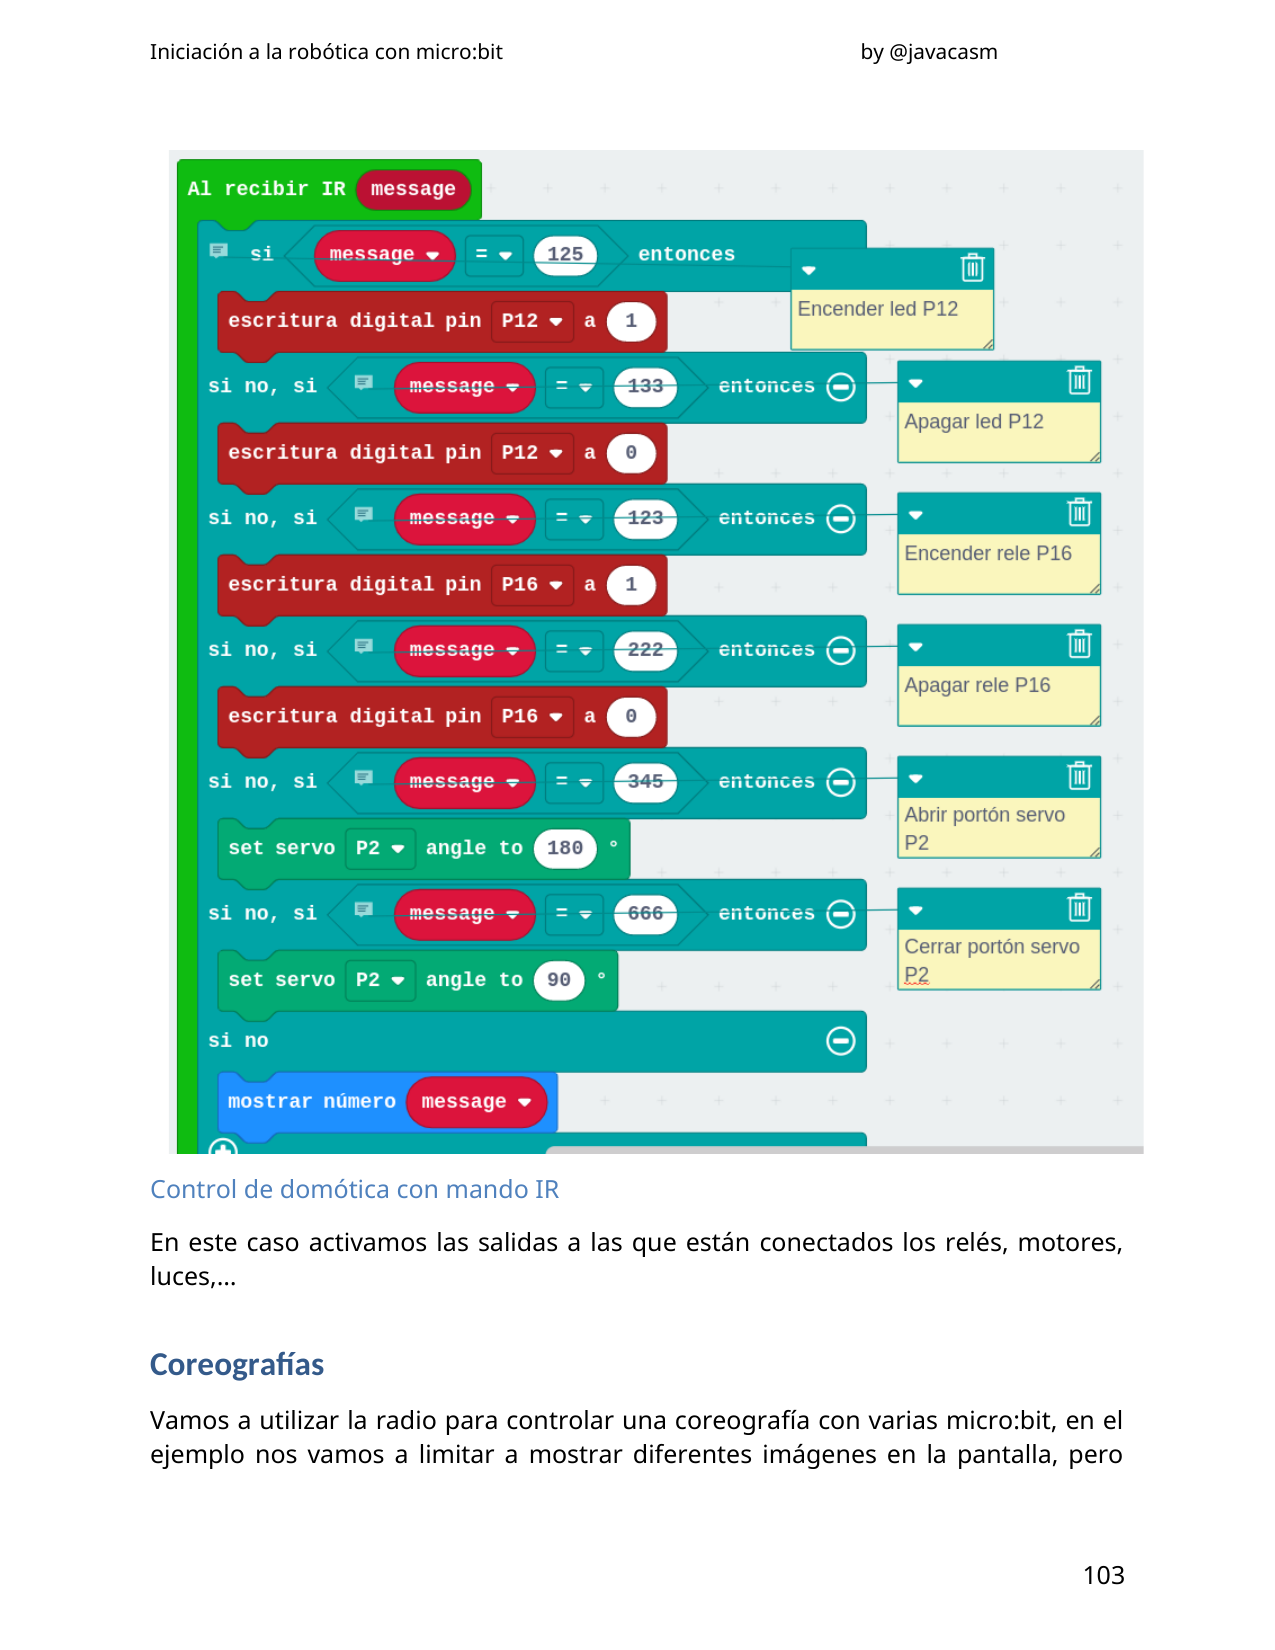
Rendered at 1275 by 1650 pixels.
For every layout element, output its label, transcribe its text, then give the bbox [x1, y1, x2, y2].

picture [168, 150, 1144, 1154]
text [150, 1402, 1125, 1470]
text Control de domótica con mando IR [150, 1172, 1125, 1206]
subtitle Coreografías [150, 1343, 1125, 1383]
text En este caso activamos las salidas a las que están conectados los relés, motores, luces,… [150, 1225, 1125, 1293]
